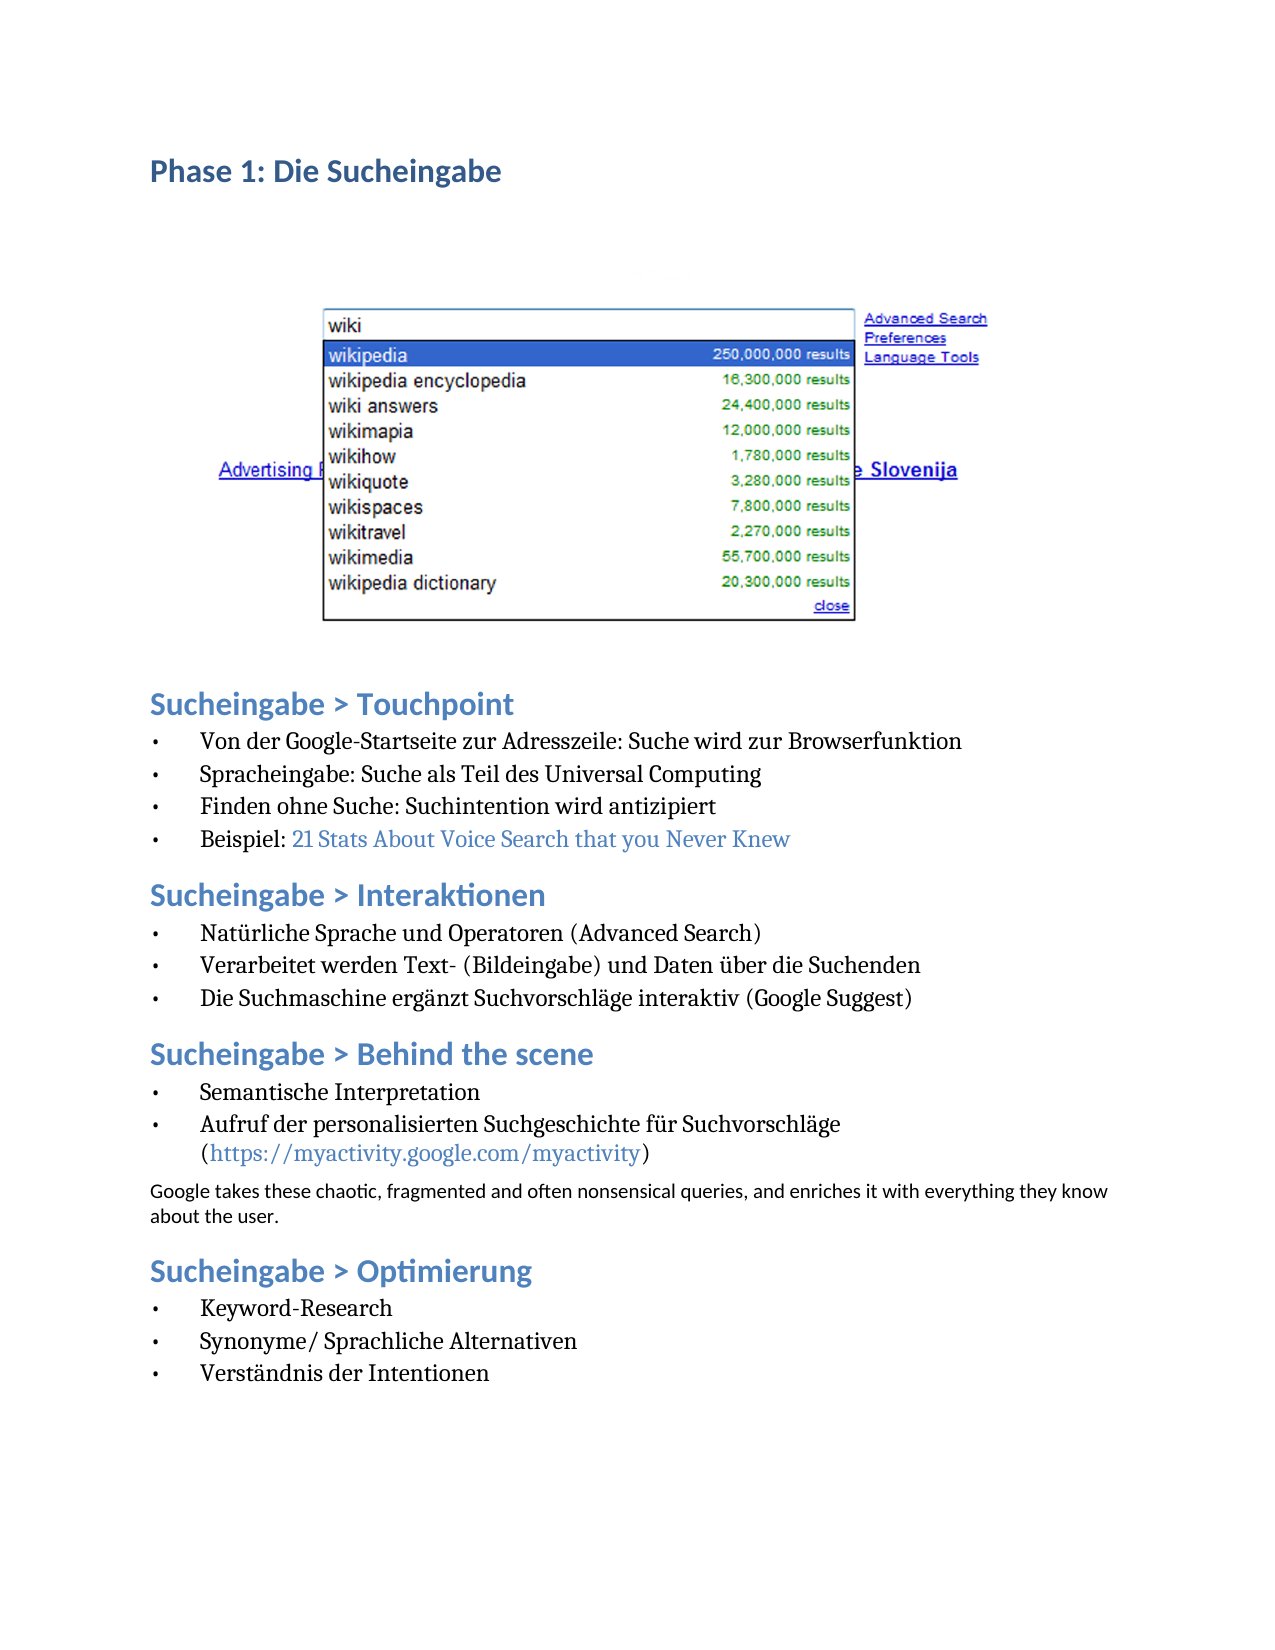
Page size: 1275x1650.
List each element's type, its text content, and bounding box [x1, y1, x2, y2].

list Natürliche Sprache und Operatoren (Advanced Search) [150, 918, 1125, 947]
list Verarbeitet werden Text- (Bildeingabe) und Daten über die Suchenden [150, 951, 1125, 980]
list Aufruf der personalisierten Suchgeschichte für Suchvorschläge (https://myactivity.google.com/myactivity) [150, 1110, 1125, 1168]
subtitle Sucheingabe > Touchpoint [150, 682, 1125, 723]
list Synonyme/ Sprachliche Alternativen [150, 1327, 1125, 1355]
list Verständnis der Intentionen [150, 1359, 1125, 1388]
list Beispiel: 21 Stats About Voice Search that you Never Knew [150, 824, 1125, 853]
list Finden ohne Suche: Suchintention wird antizipiert [150, 792, 1125, 821]
subtitle Phase 1: Die Sucheingabe [150, 150, 1125, 191]
list Semantische Interpretation [150, 1078, 1125, 1106]
subtitle Sucheingabe > Behind the scene [150, 1033, 1125, 1074]
picture [168, 271, 1044, 662]
list Von der Google-Startseite zur Adresszeile: Suche wird zur Browserfunktion [150, 727, 1125, 756]
text Google takes these chaotic, fragmented and often nonsensical queries, and enriches it with everything they know about the user. [150, 1178, 1125, 1229]
list Die Suchmaschine ergänzt Suchvorschläge interaktiv (Google Suggest) [150, 983, 1125, 1012]
list Keyword-Research [150, 1294, 1125, 1323]
subtitle Sucheingabe > Interaktionen [150, 874, 1125, 915]
list Spracheingabe: Suche als Teil des Universal Computing [150, 759, 1125, 788]
subtitle Sucheingabe > Optimierung [150, 1250, 1125, 1290]
